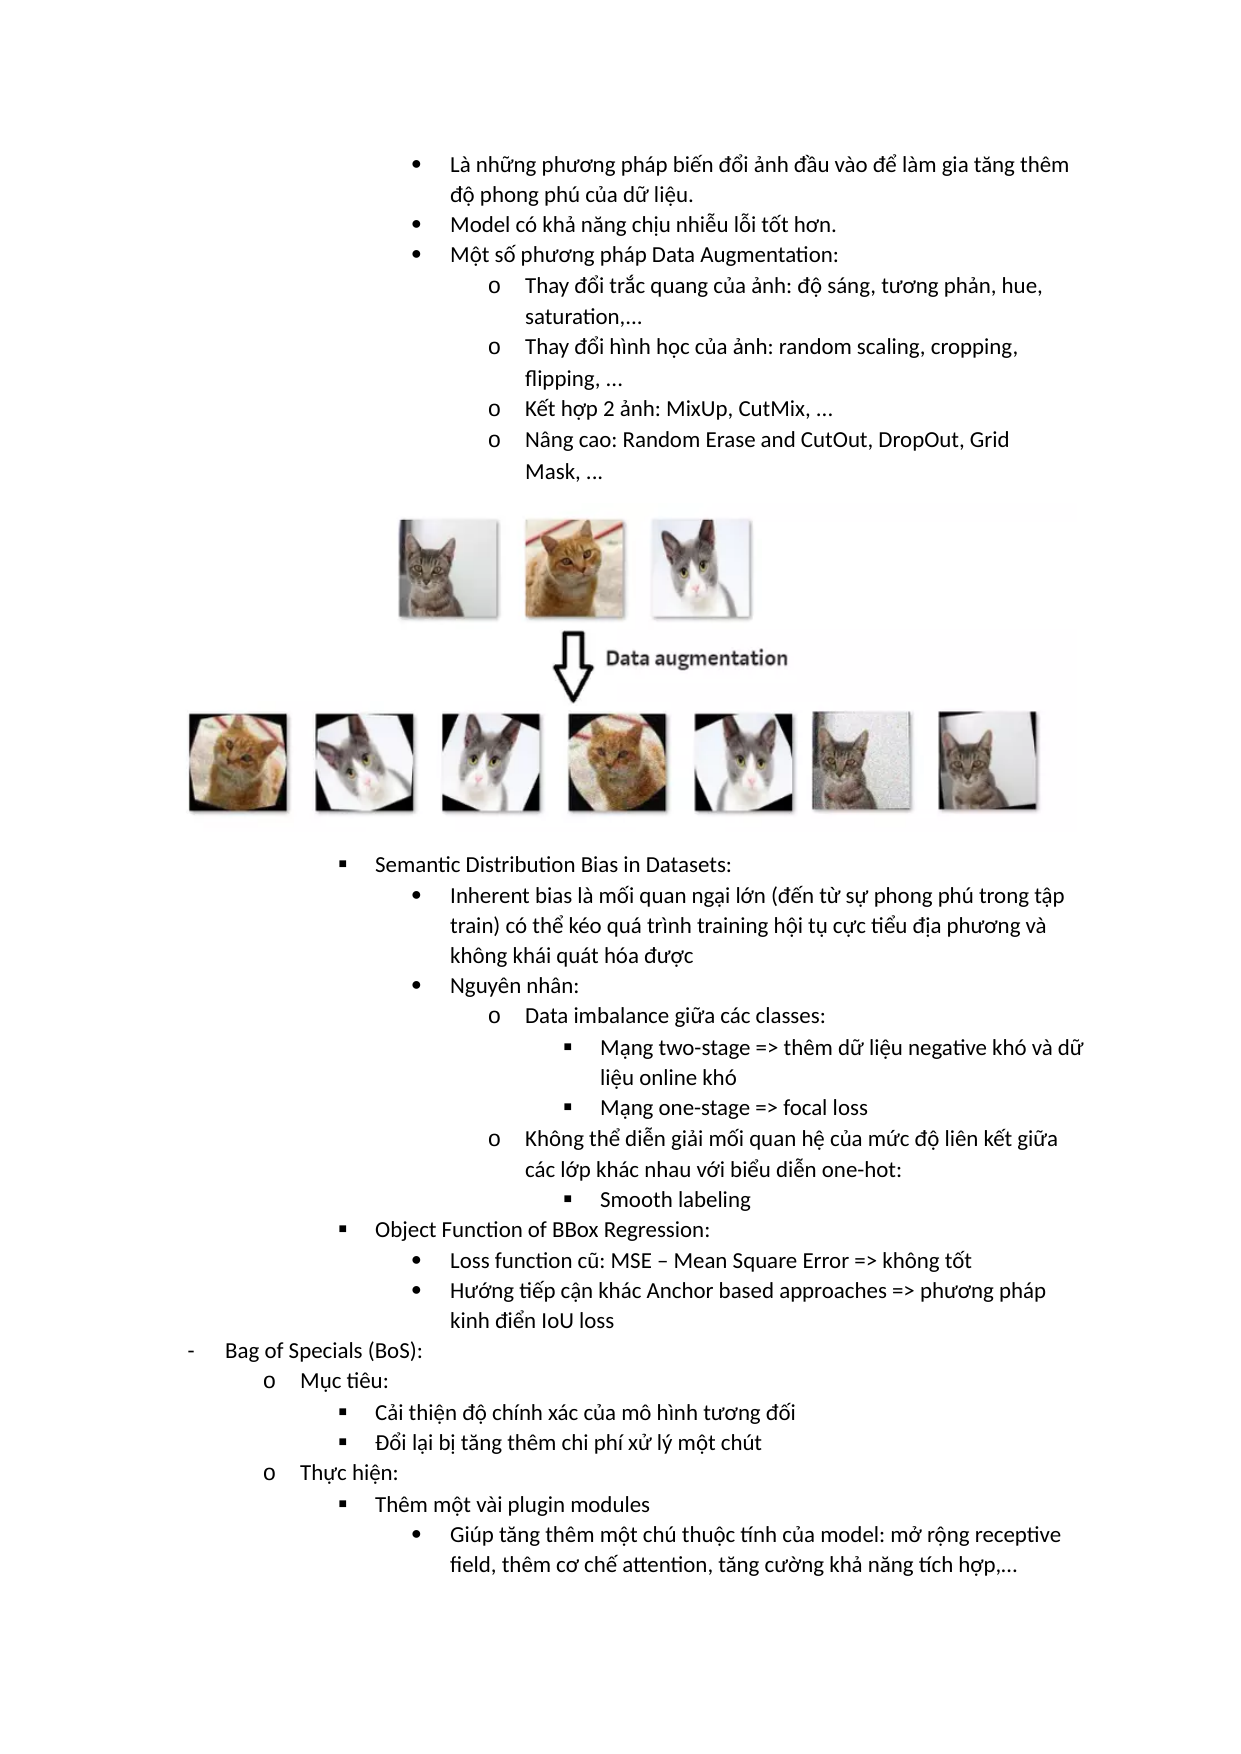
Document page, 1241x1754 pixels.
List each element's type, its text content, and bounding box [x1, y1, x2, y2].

list Là những phương pháp biến đổi ảnh đầu vào để làm gia tăng thêm độ phong phú của dữ liệu. [412, 150, 1090, 208]
list Đổi lại bị tăng thêm chi phí xử lý một chút [337, 1428, 1090, 1456]
list Giúp tăng thêm một chú thuộc tính của model: mở rộng receptive field, thêm cơ chế attention, tăng cường khả năng tích hợp,… [412, 1520, 1090, 1578]
list Object Function of BBox Regression: [337, 1216, 1090, 1243]
list Bag of Specials (BoS): [187, 1336, 1090, 1364]
list Cải thiện độ chính xác của mô hình tương đối [337, 1398, 1090, 1426]
list Thêm một vài plugin modules [337, 1490, 1090, 1518]
list Loss function cũ: MSE – Mean Square Error => không tốt [412, 1246, 1090, 1274]
list Nâng cao: Random Erase and CutOut, DropOut, Grid Mask, ... [487, 425, 1090, 485]
list Không thể diễn giải mối quan hệ của mức độ liên kết giữa các lớp khác nhau với biểu diễn one-hot: [487, 1124, 1090, 1183]
list Semantic Distribution Bias in Datasets: [337, 851, 1090, 879]
list Data imbalance giữa các classes: [487, 1002, 1090, 1031]
list Model có khả năng chịu nhiễu lỗi tốt hơn. [412, 210, 1090, 238]
list Nguyên nhân: [412, 971, 1090, 999]
list Thay đổi trắc quang của ảnh: độ sáng, tương phản, hue, saturation,... [487, 271, 1090, 330]
picture [150, 503, 1078, 832]
list Mạng two-stage => thêm dữ liệu negative khó và dữ liệu online khó [562, 1033, 1090, 1091]
list Inherent bias là mối quan ngại lớn (đến từ sự phong phú trong tập train) có thể kéo quá trình training hội tụ cực tiểu địa phương và không khái quát hóa được [412, 881, 1090, 969]
list Kết hợp 2 ảnh: MixUp, CutMix, ... [487, 394, 1090, 423]
list Một số phương pháp Data Augmentation: [412, 241, 1090, 269]
list Mạng one-stage => focal loss [562, 1093, 1090, 1122]
list Thực hiện: [262, 1458, 1090, 1488]
list Mục tiêu: [262, 1367, 1090, 1396]
list Thay đổi hình học của ảnh: random scaling, cropping, flipping, ... [487, 332, 1090, 392]
list Smooth labeling [562, 1185, 1090, 1213]
list Hướng tiếp cận khác Anchor based approaches => phương pháp kinh điển IoU loss [412, 1276, 1090, 1334]
